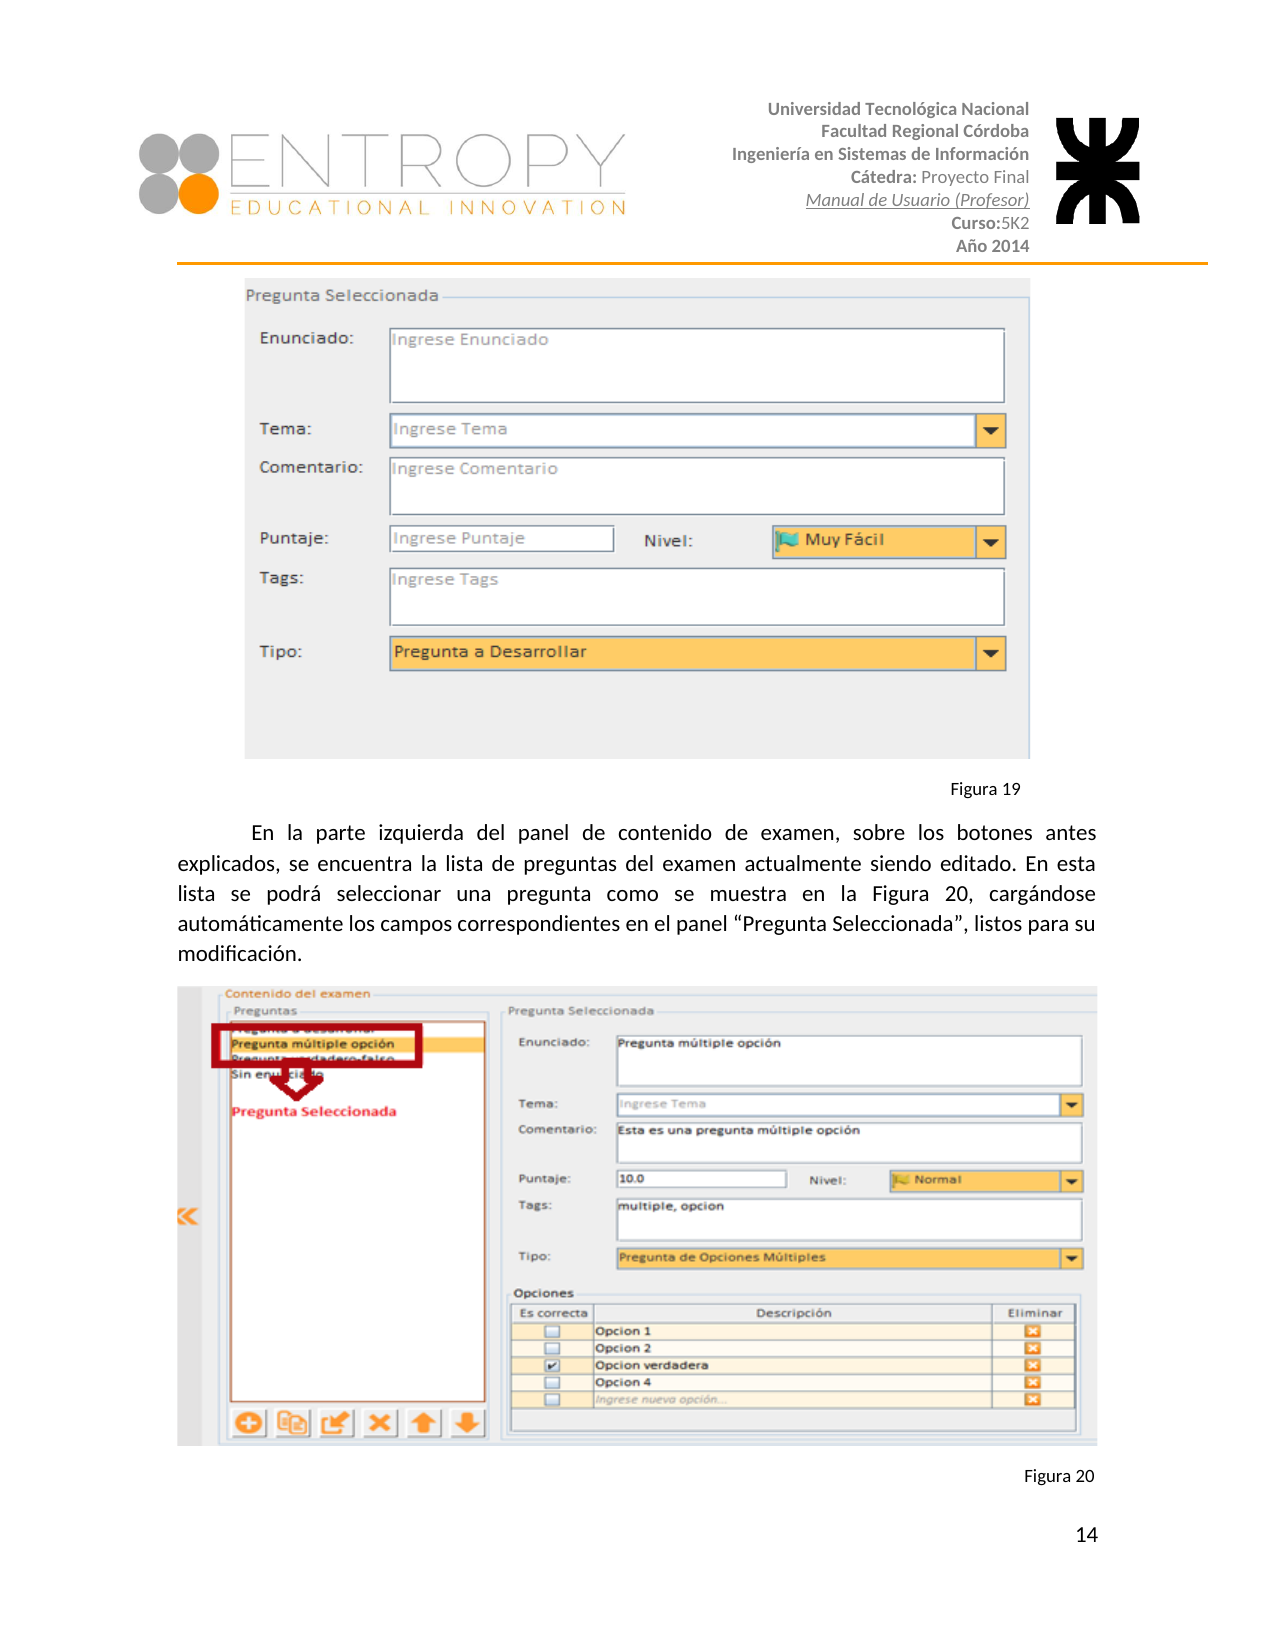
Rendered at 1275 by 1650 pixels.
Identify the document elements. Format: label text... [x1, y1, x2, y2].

text Figura 20 [251, 1464, 1098, 1487]
text Figura 19 [177, 777, 1098, 800]
text En la parte izquierda del panel de contenido de examen, sobre los botones antes explicados, se encuentra la lista de preguntas del examen actualmente siendo editado. En esta lista se podrá seleccionar una pregunta como se muestra en la Figura 20, cargándose automáticamente los campos correspondientes en el panel “Pregunta Seleccionada”, listos para su modificación. [177, 818, 1098, 967]
picture [122, 119, 643, 229]
picture [177, 986, 1098, 1446]
